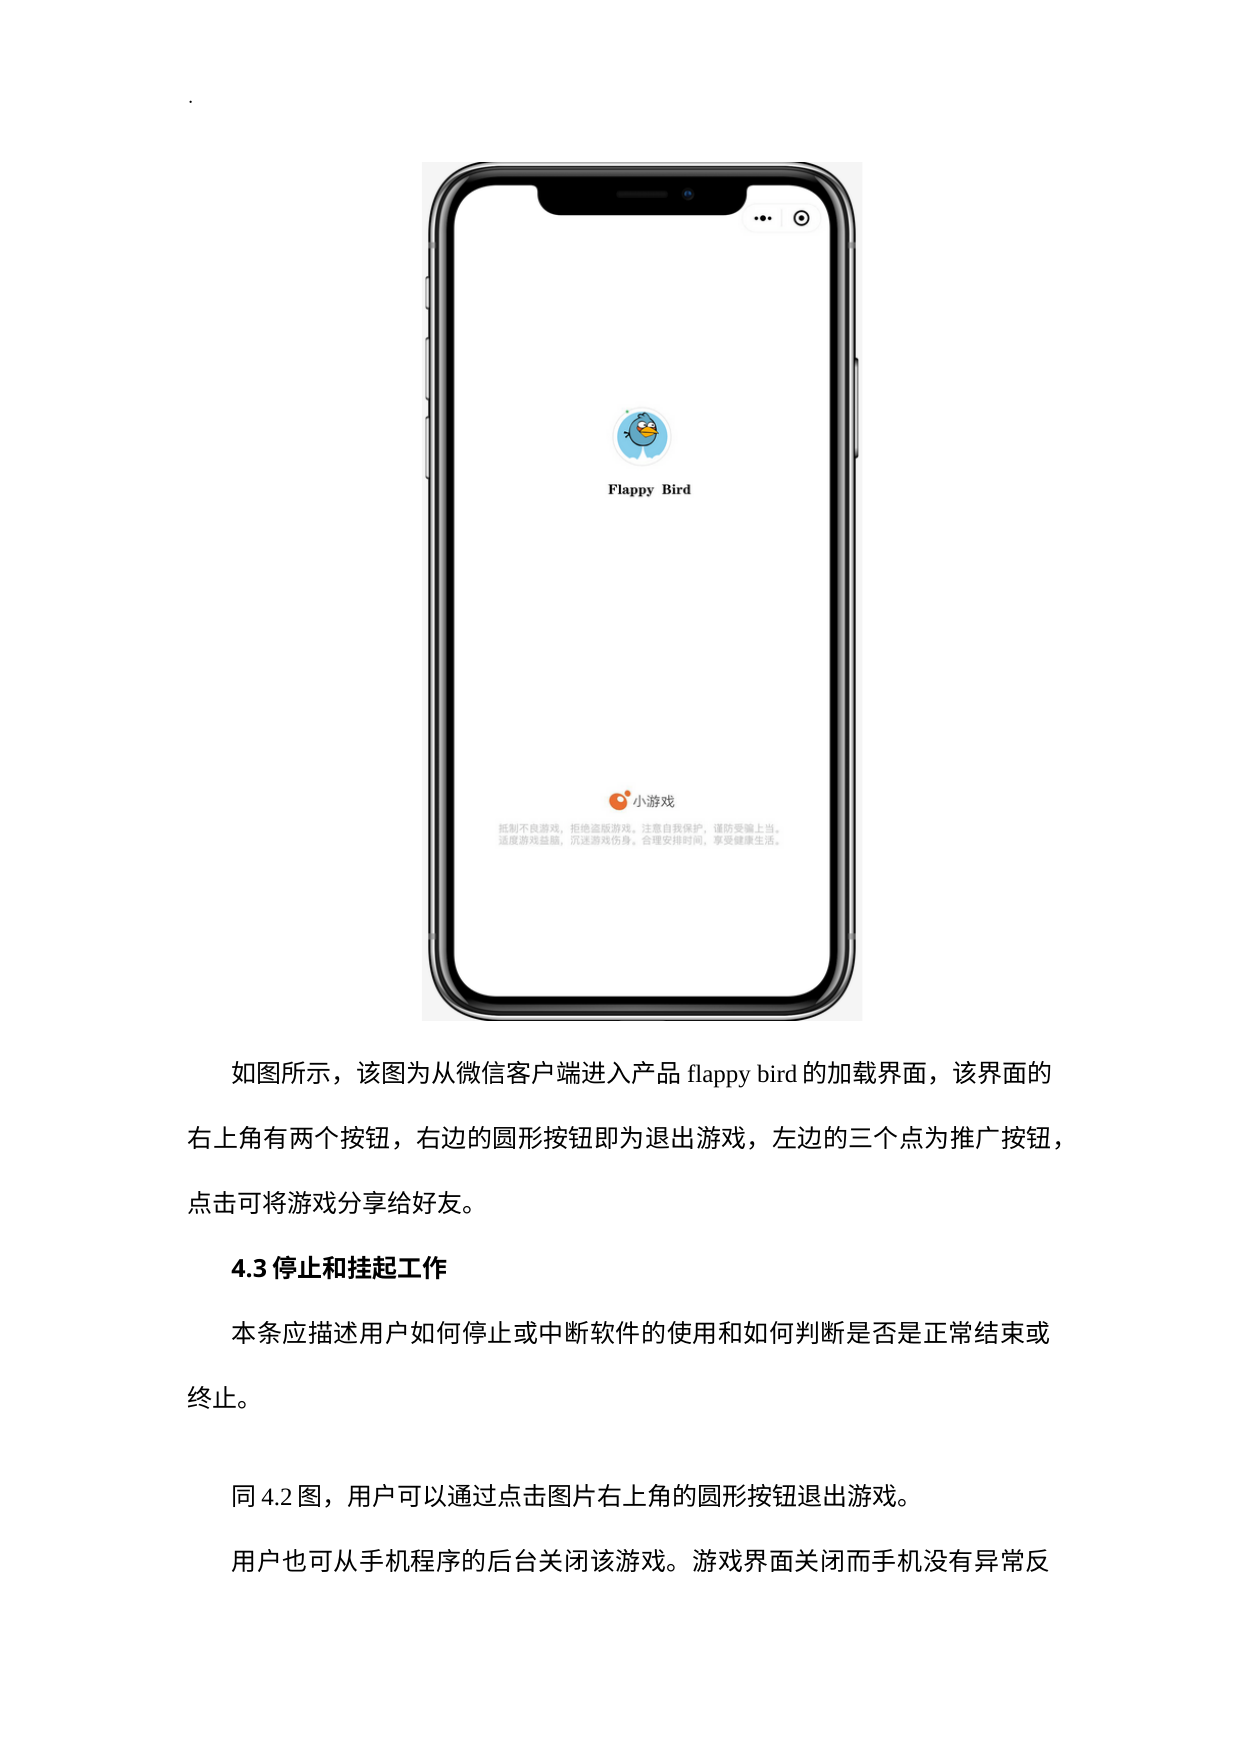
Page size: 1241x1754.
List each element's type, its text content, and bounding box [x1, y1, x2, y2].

text 本条应描述用户如何停止或中断软件的使用和如何判断是否是正常结束或终止。 [187, 1299, 1053, 1429]
text 4.3停止和挂起工作 [187, 1234, 1053, 1299]
text 同4.2图，用户可以通过点击图片右上角的圆形按钮退出游戏。 [187, 1462, 1053, 1527]
text 如图所示，该图为从微信客户端进入产品flappy bird的加载界面，该界面的右上角有两个按钮，右边的圆形按钮即为退出游戏，左边的三个点为推广按钮，点击可将游戏分享给好友。 [187, 1039, 1053, 1234]
picture [421, 162, 863, 1021]
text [187, 1527, 1053, 1592]
